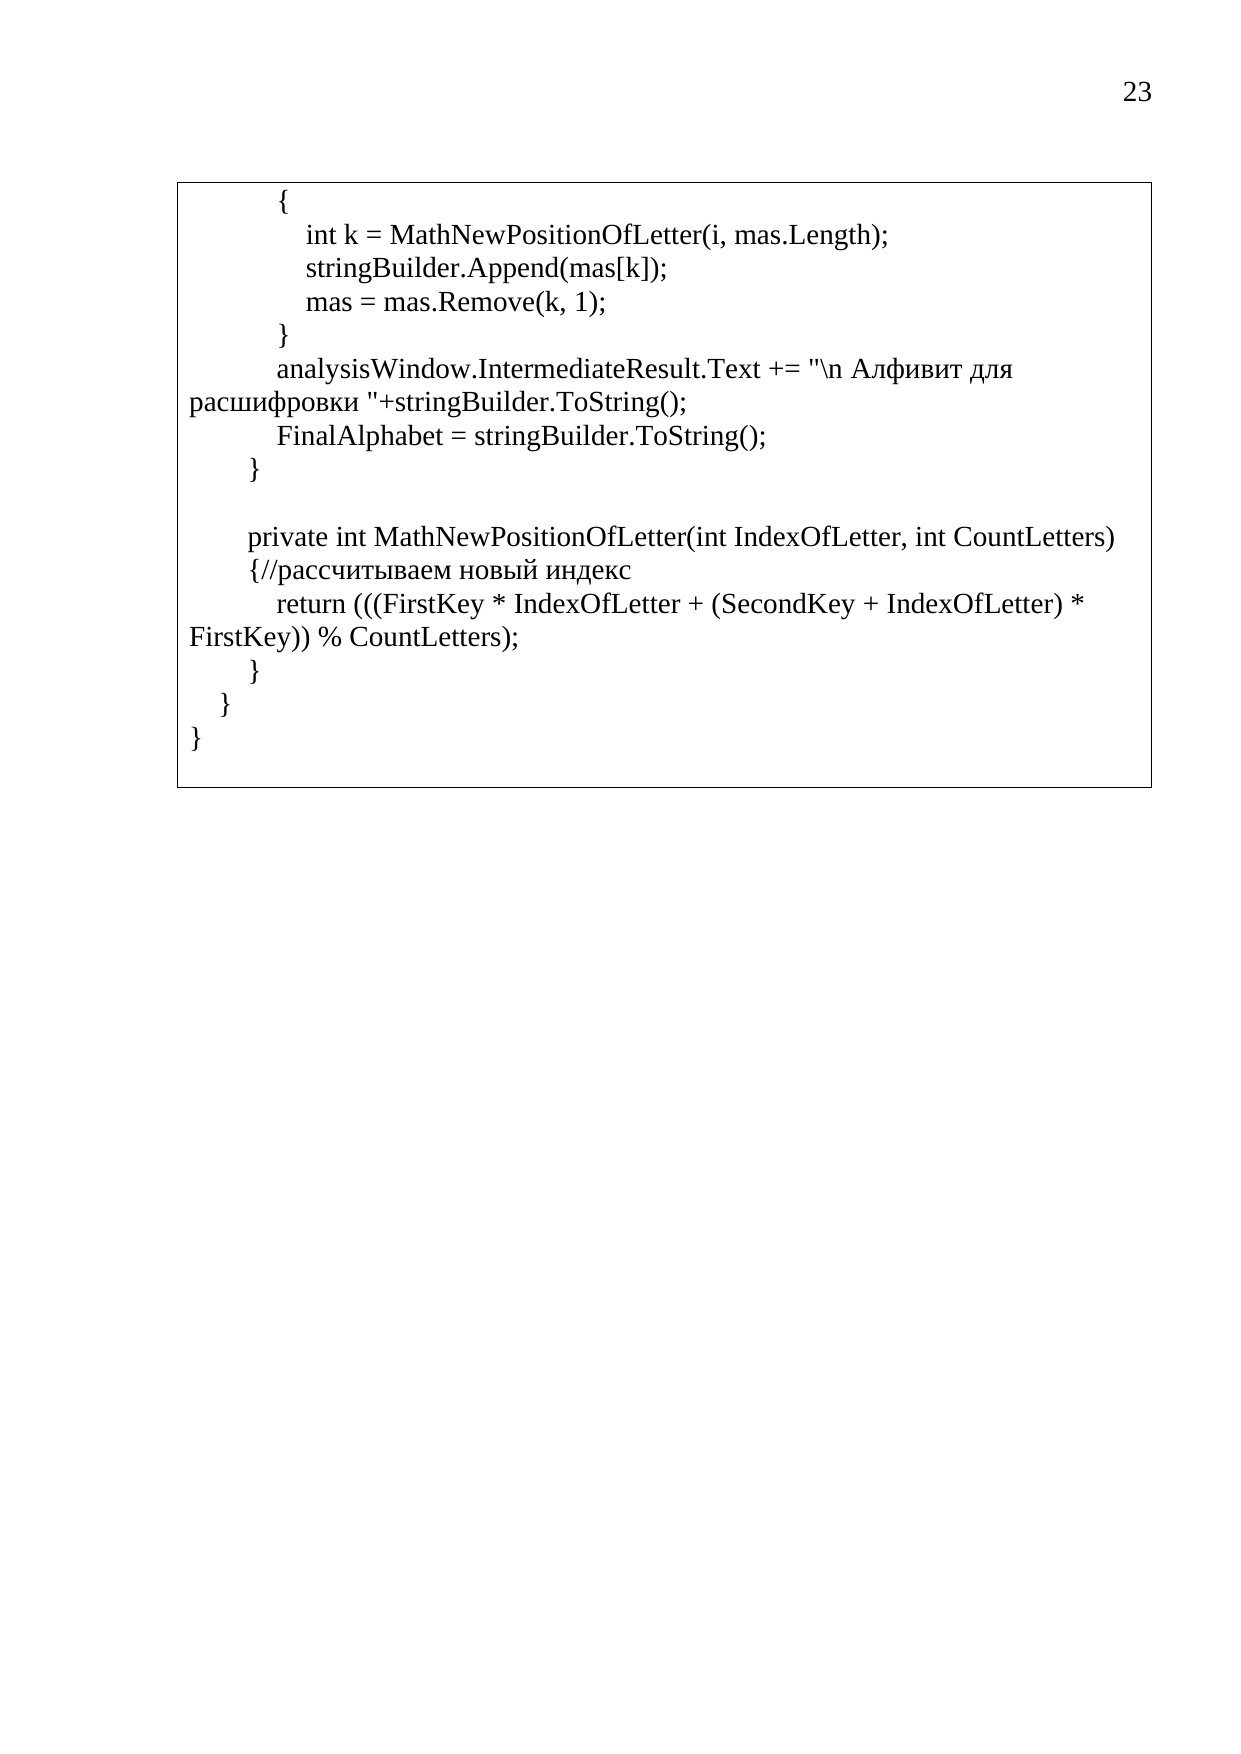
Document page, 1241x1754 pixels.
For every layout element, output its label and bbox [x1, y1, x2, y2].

table_header [178, 183, 1151, 787]
